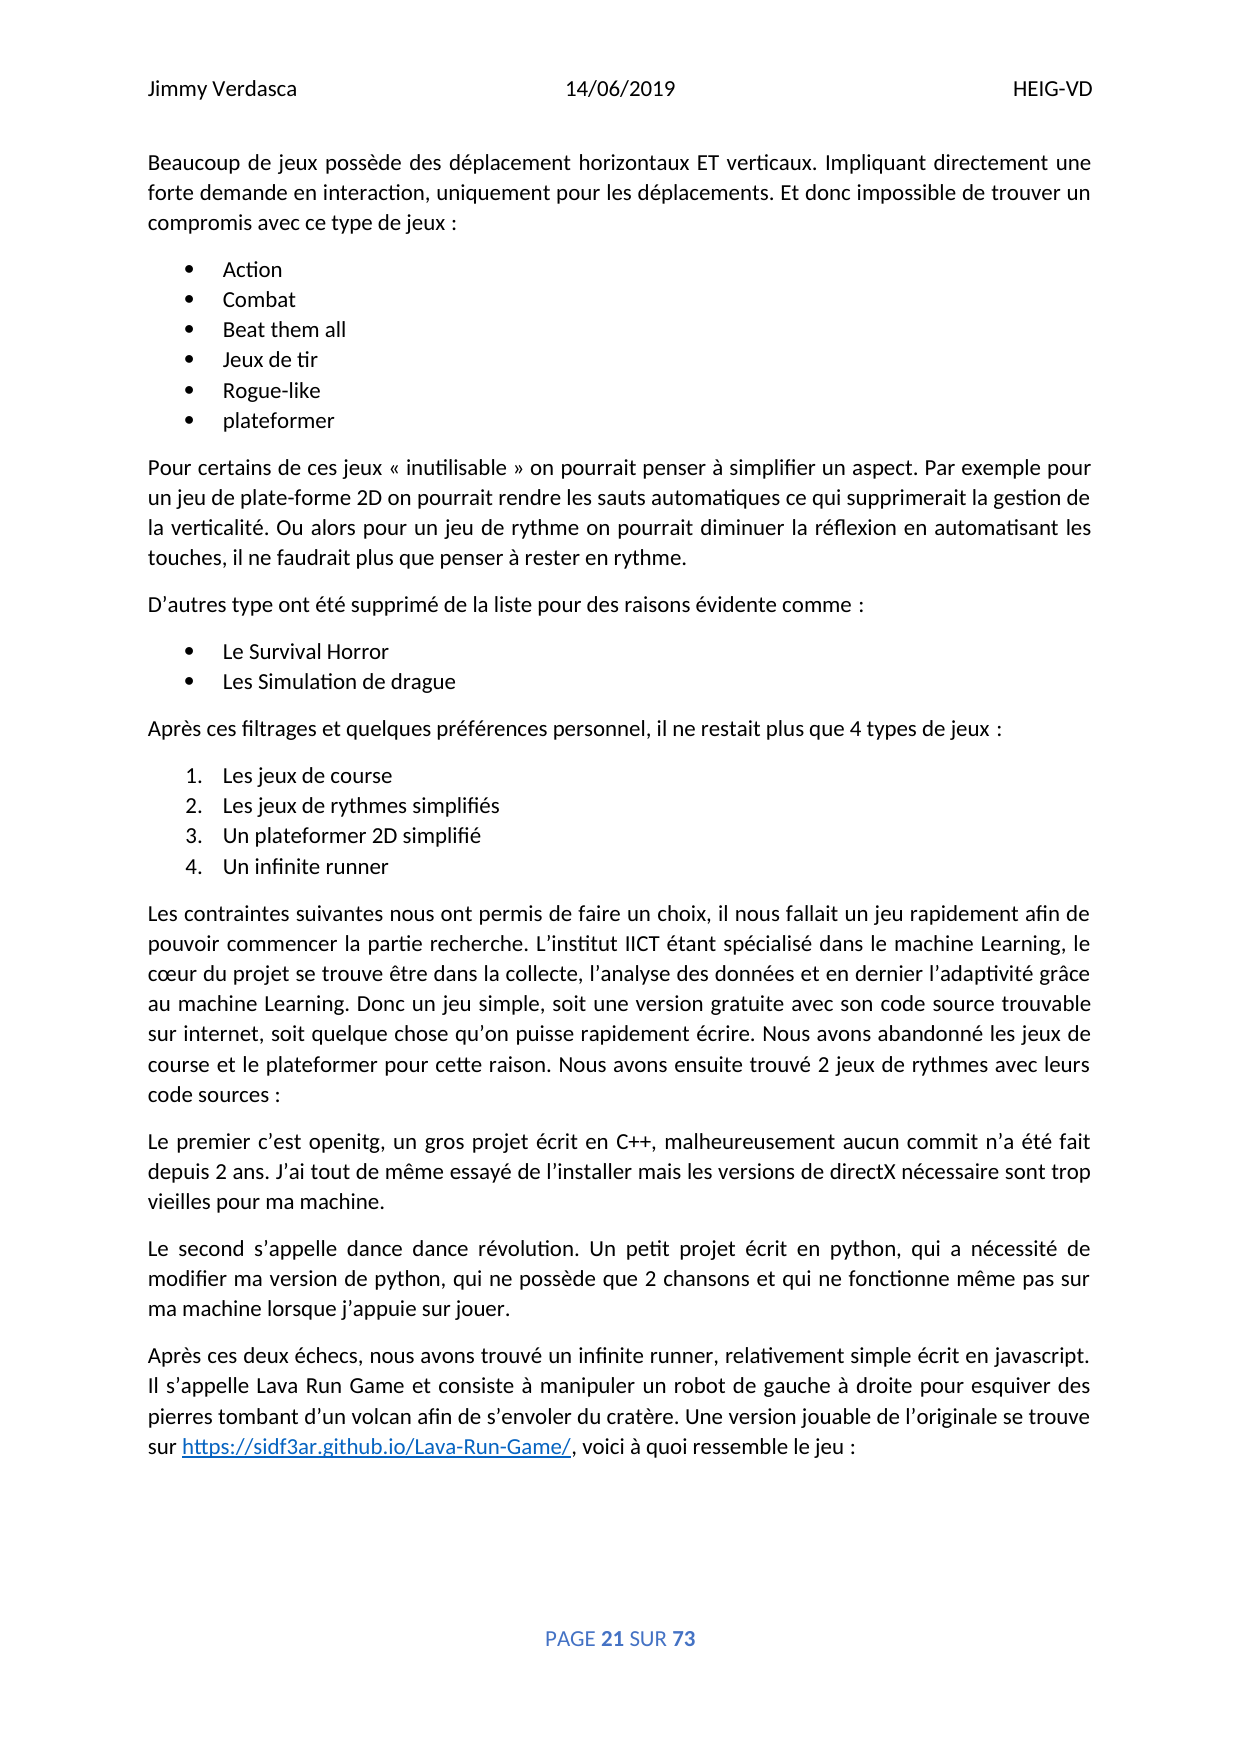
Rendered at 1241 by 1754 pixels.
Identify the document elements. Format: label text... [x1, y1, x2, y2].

list Action [185, 255, 1093, 283]
list Beat them all [185, 315, 1093, 343]
text Le premier c’est openitg, un gros projet écrit en C++, malheureusement aucun commit n’a été fait depuis 2 ans. J’ai tout de même essayé de l’installer mais les versions de directX nécessaire sont trop vieilles pour ma machine. [148, 1127, 1093, 1215]
text Le second s’appelle dance dance révolution. Un petit projet écrit en python, qui a nécessité de modifier ma version de python, qui ne possède que 2 chansons et qui ne fonctionne même pas sur ma machine lorsque j’appuie sur jouer. [148, 1234, 1093, 1322]
list Un infinite runner [185, 852, 1093, 880]
list plateformer [185, 406, 1093, 434]
text Pour certains de ces jeux « inutilisable » on pourrait penser à simplifier un aspect. Par exemple pour un jeu de plate-forme 2D on pourrait rendre les sauts automatiques ce qui supprimerait la gestion de la verticalité. Ou alors pour un jeu de rythme on pourrait diminuer la réflexion en automatisant les touches, il ne faudrait plus que penser à rester en rythme. [148, 453, 1093, 571]
list Un plateformer 2D simplifié [185, 822, 1093, 849]
list Les jeux de course [185, 761, 1093, 789]
list Combat [185, 285, 1093, 313]
list Les Simulation de drague [185, 667, 1093, 695]
text Les contraintes suivantes nous ont permis de faire un choix, il nous fallait un jeu rapidement afin de pouvoir commencer la partie recherche. L’institut IICT étant spécialisé dans le machine Learning, le cœur du projet se trouve être dans la collecte, l’analyse des données et en dernier l’adaptivité grâce au machine Learning. Donc un jeu simple, soit une version gratuite avec son code source trouvable sur internet, soit quelque chose qu’on puisse rapidement écrire. Nous avons abandonné les jeux de course et le plateformer pour cette raison. Nous avons ensuite trouvé 2 jeux de rythmes avec leurs code sources : [148, 899, 1093, 1108]
text Beaucoup de jeux possède des déplacement horizontaux ET verticaux. Impliquant directement une forte demande en interaction, uniquement pour les déplacements. Et donc impossible de trouver un compromis avec ce type de jeux : [148, 148, 1093, 236]
text D’autres type ont été supprimé de la liste pour des raisons évidente comme : [148, 590, 1093, 618]
text Après ces filtrages et quelques préférences personnel, il ne restait plus que 4 types de jeux : [148, 714, 1093, 742]
list Les jeux de rythmes simplifiés [185, 791, 1093, 819]
list Le Survival Horror [185, 637, 1093, 665]
list Rogue-like [185, 376, 1093, 404]
list Jeux de tir [185, 346, 1093, 373]
text Après ces deux échecs, nous avons trouvé un infinite runner, relativement simple écrit en javascript. Il s’appelle Lava Run Game et consiste à manipuler un robot de gauche à droite pour esquiver des pierres tombant d’un volcan afin de s’envoler du cratère. Une version jouable de l’originale se trouve sur https://sidf3ar.github.io/Lava-Run-Game/, voici à quoi ressemble le jeu : [148, 1341, 1093, 1460]
